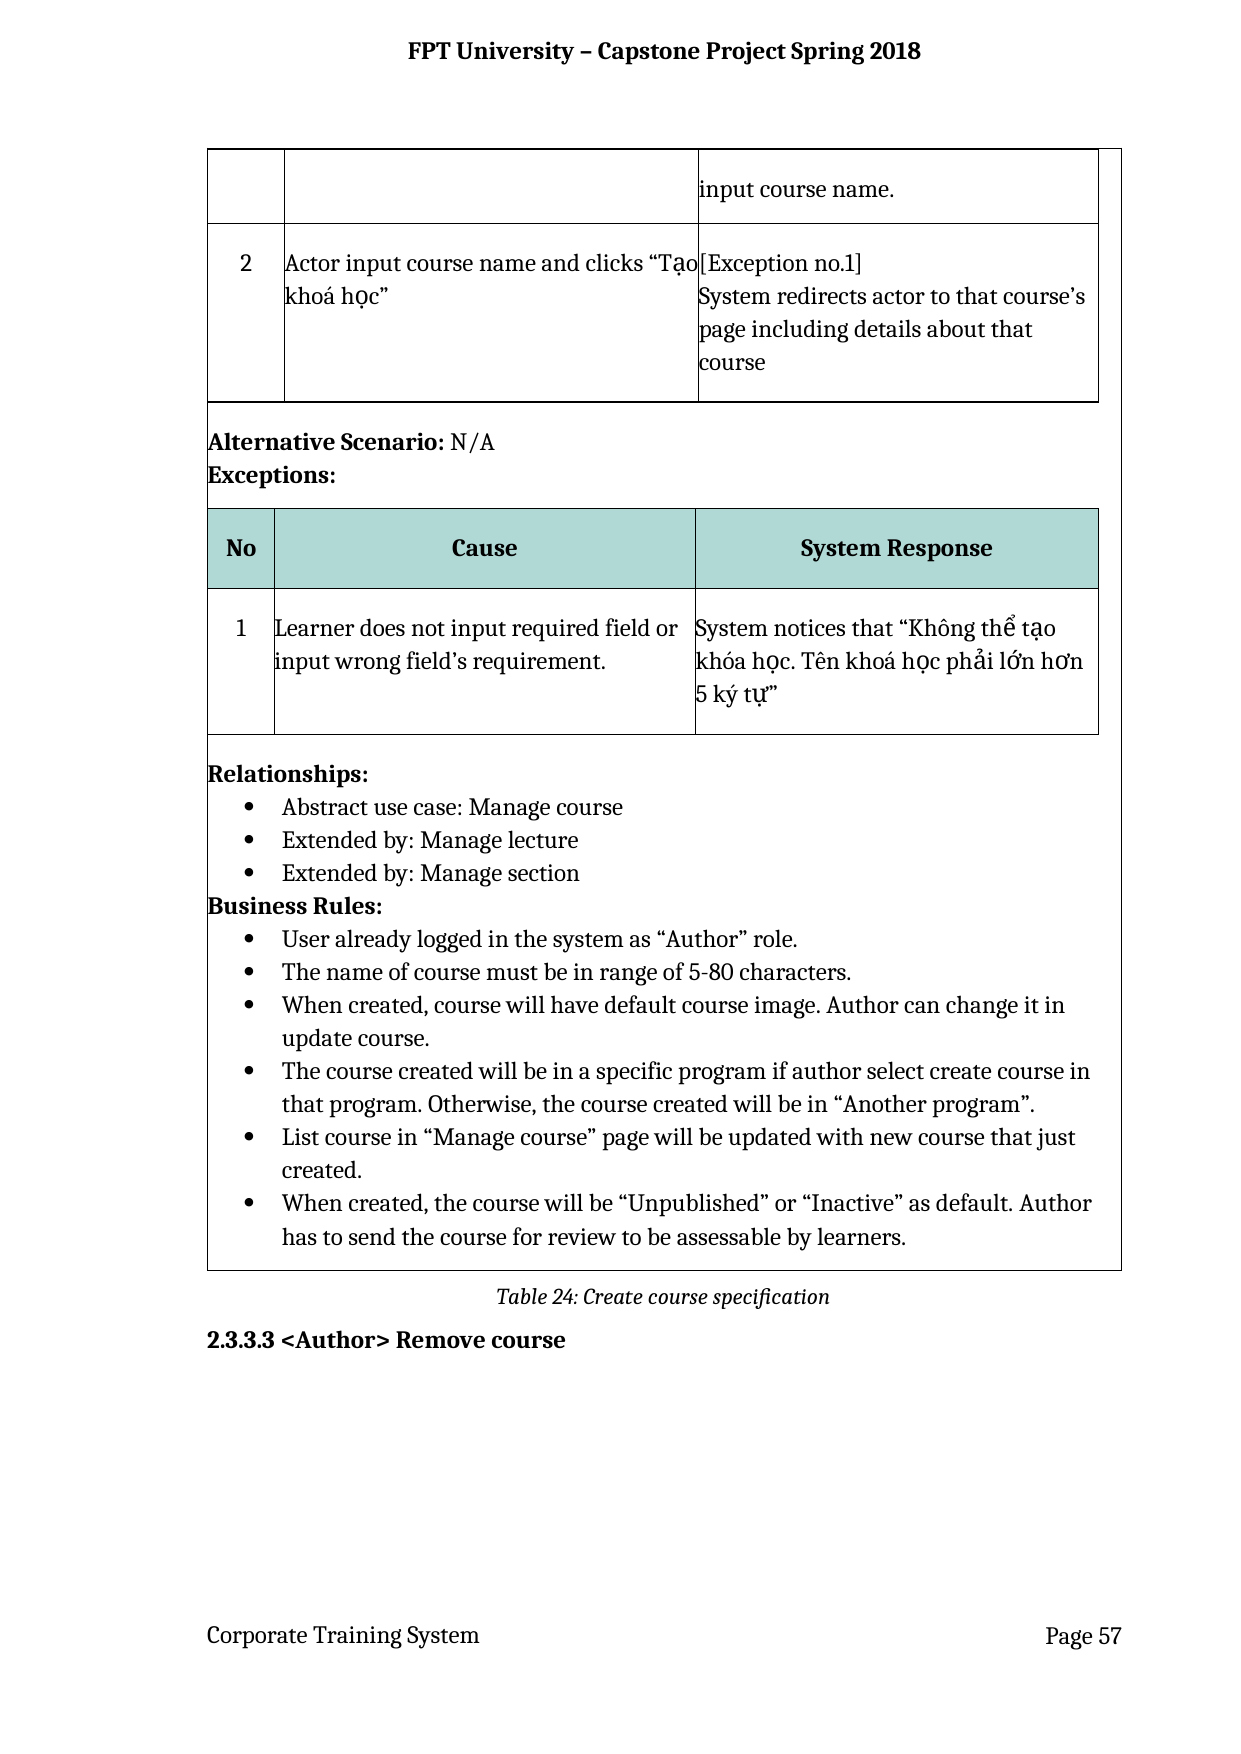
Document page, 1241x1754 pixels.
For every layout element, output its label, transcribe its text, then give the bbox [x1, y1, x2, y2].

text 2.3.3.3 <Author> Remove course [207, 1326, 1122, 1355]
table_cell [208, 149, 1121, 1270]
